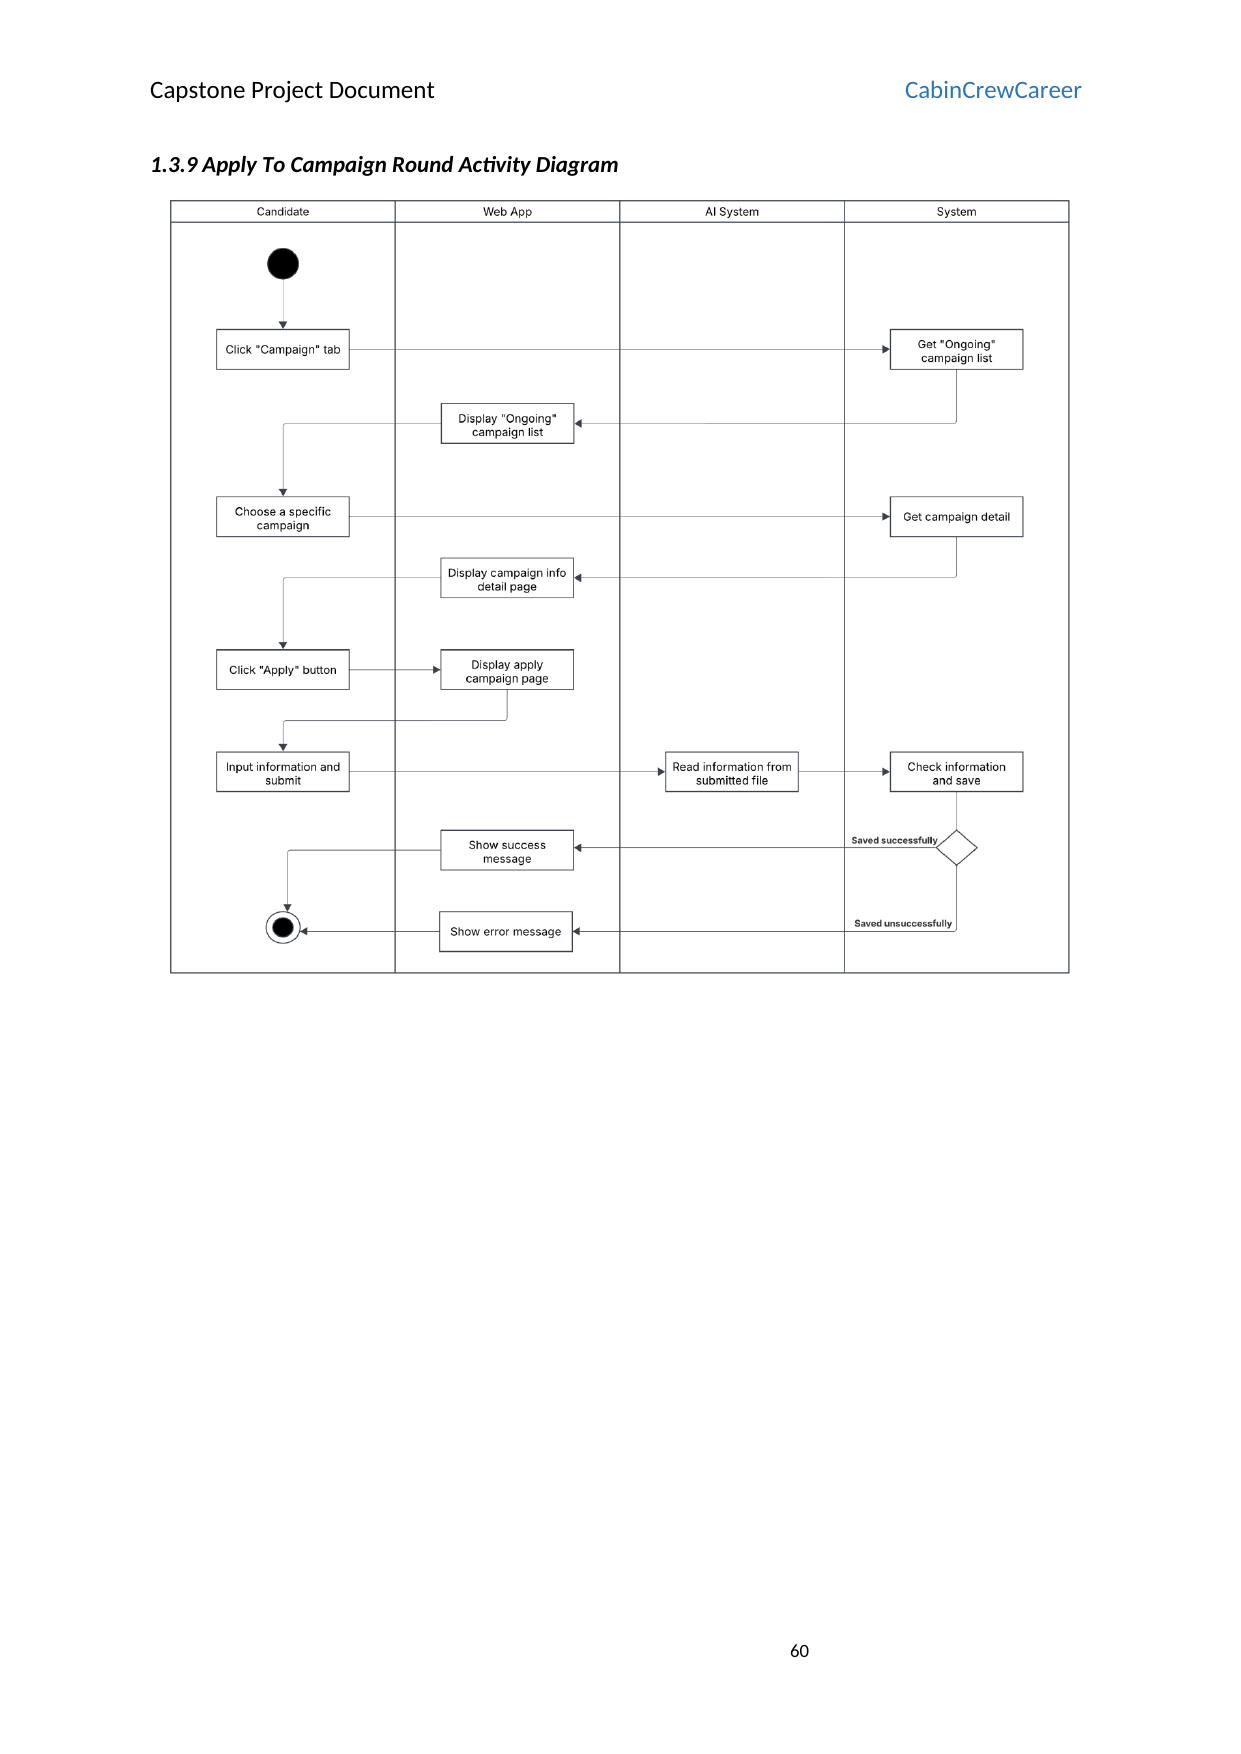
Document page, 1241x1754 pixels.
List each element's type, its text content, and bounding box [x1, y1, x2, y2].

picture [150, 180, 1088, 993]
subtitle 1.3.9 Apply To Campaign Round Activity Diagram [150, 150, 1090, 178]
